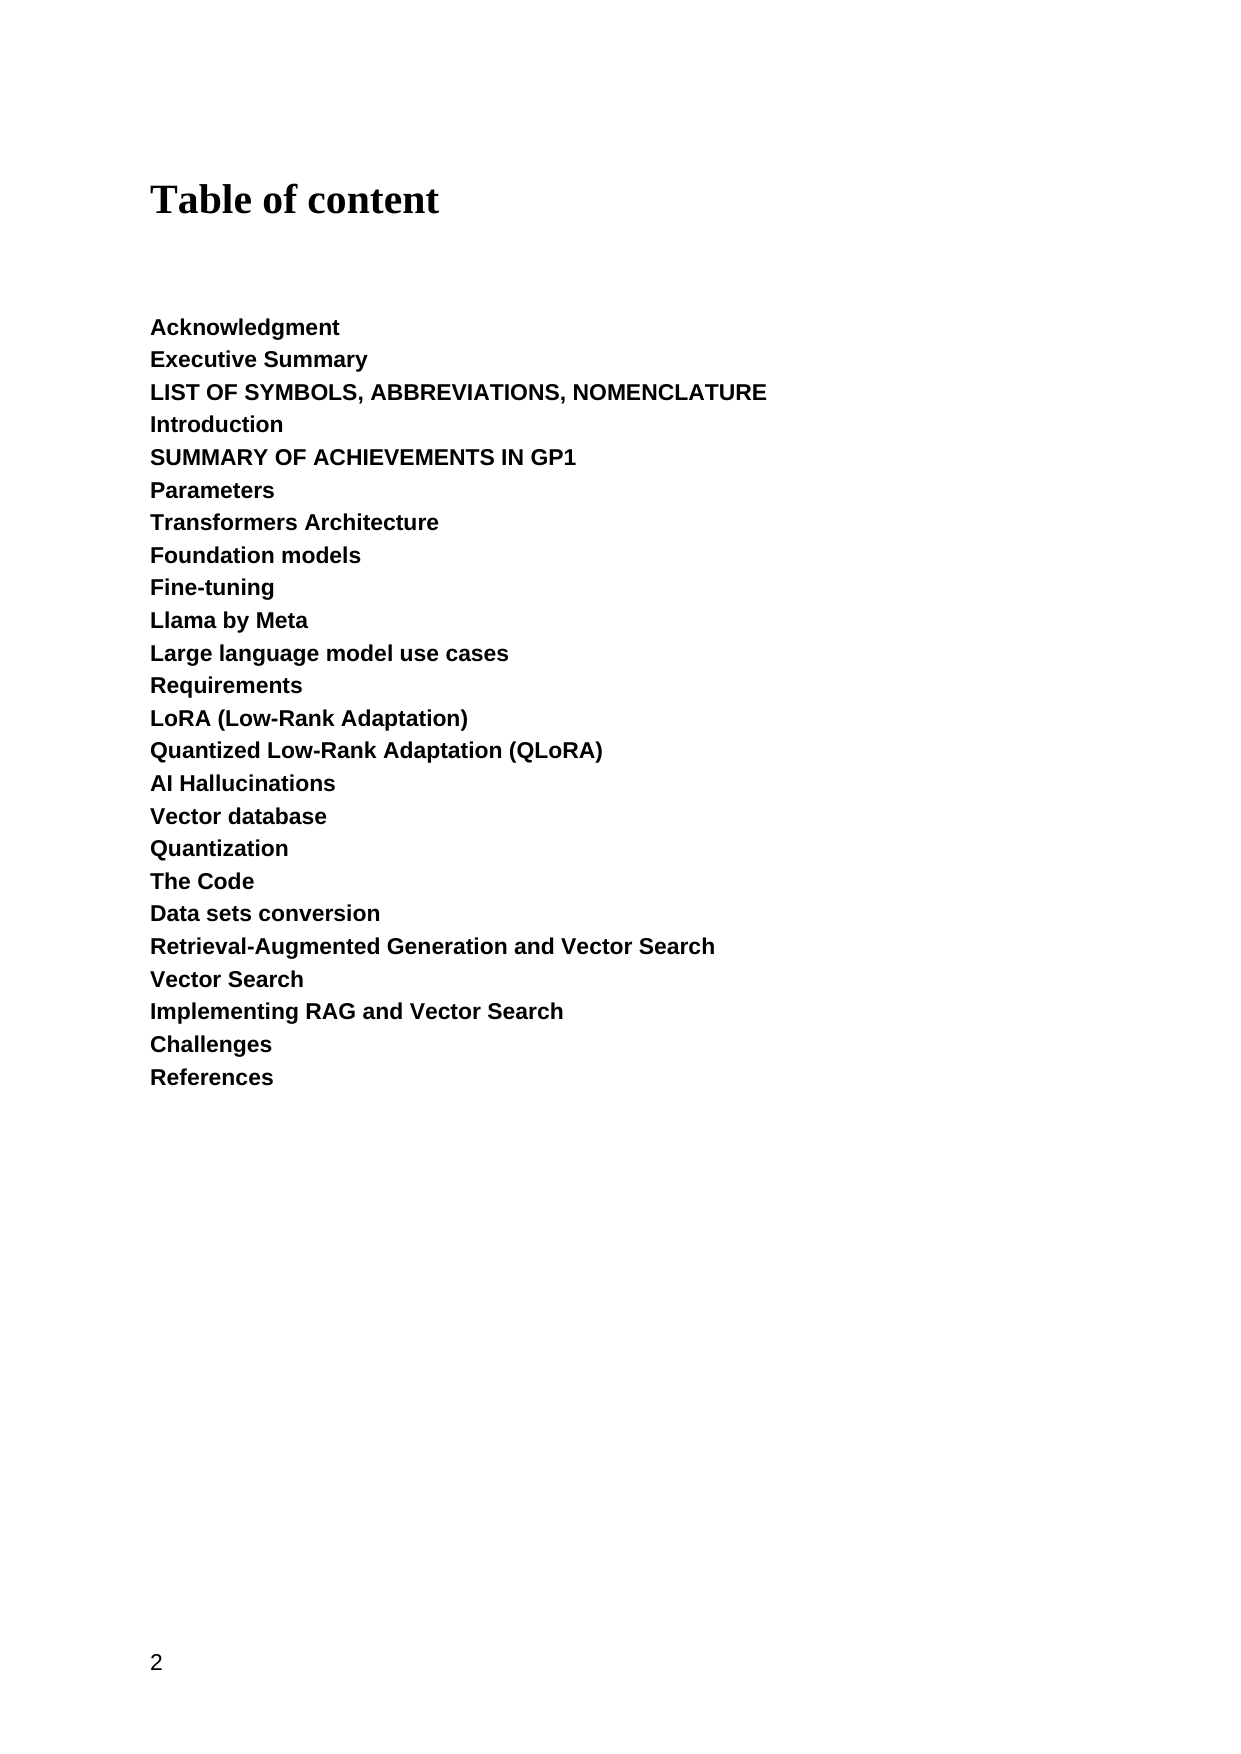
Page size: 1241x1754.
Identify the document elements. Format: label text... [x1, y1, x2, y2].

title Table of content [150, 175, 1090, 223]
